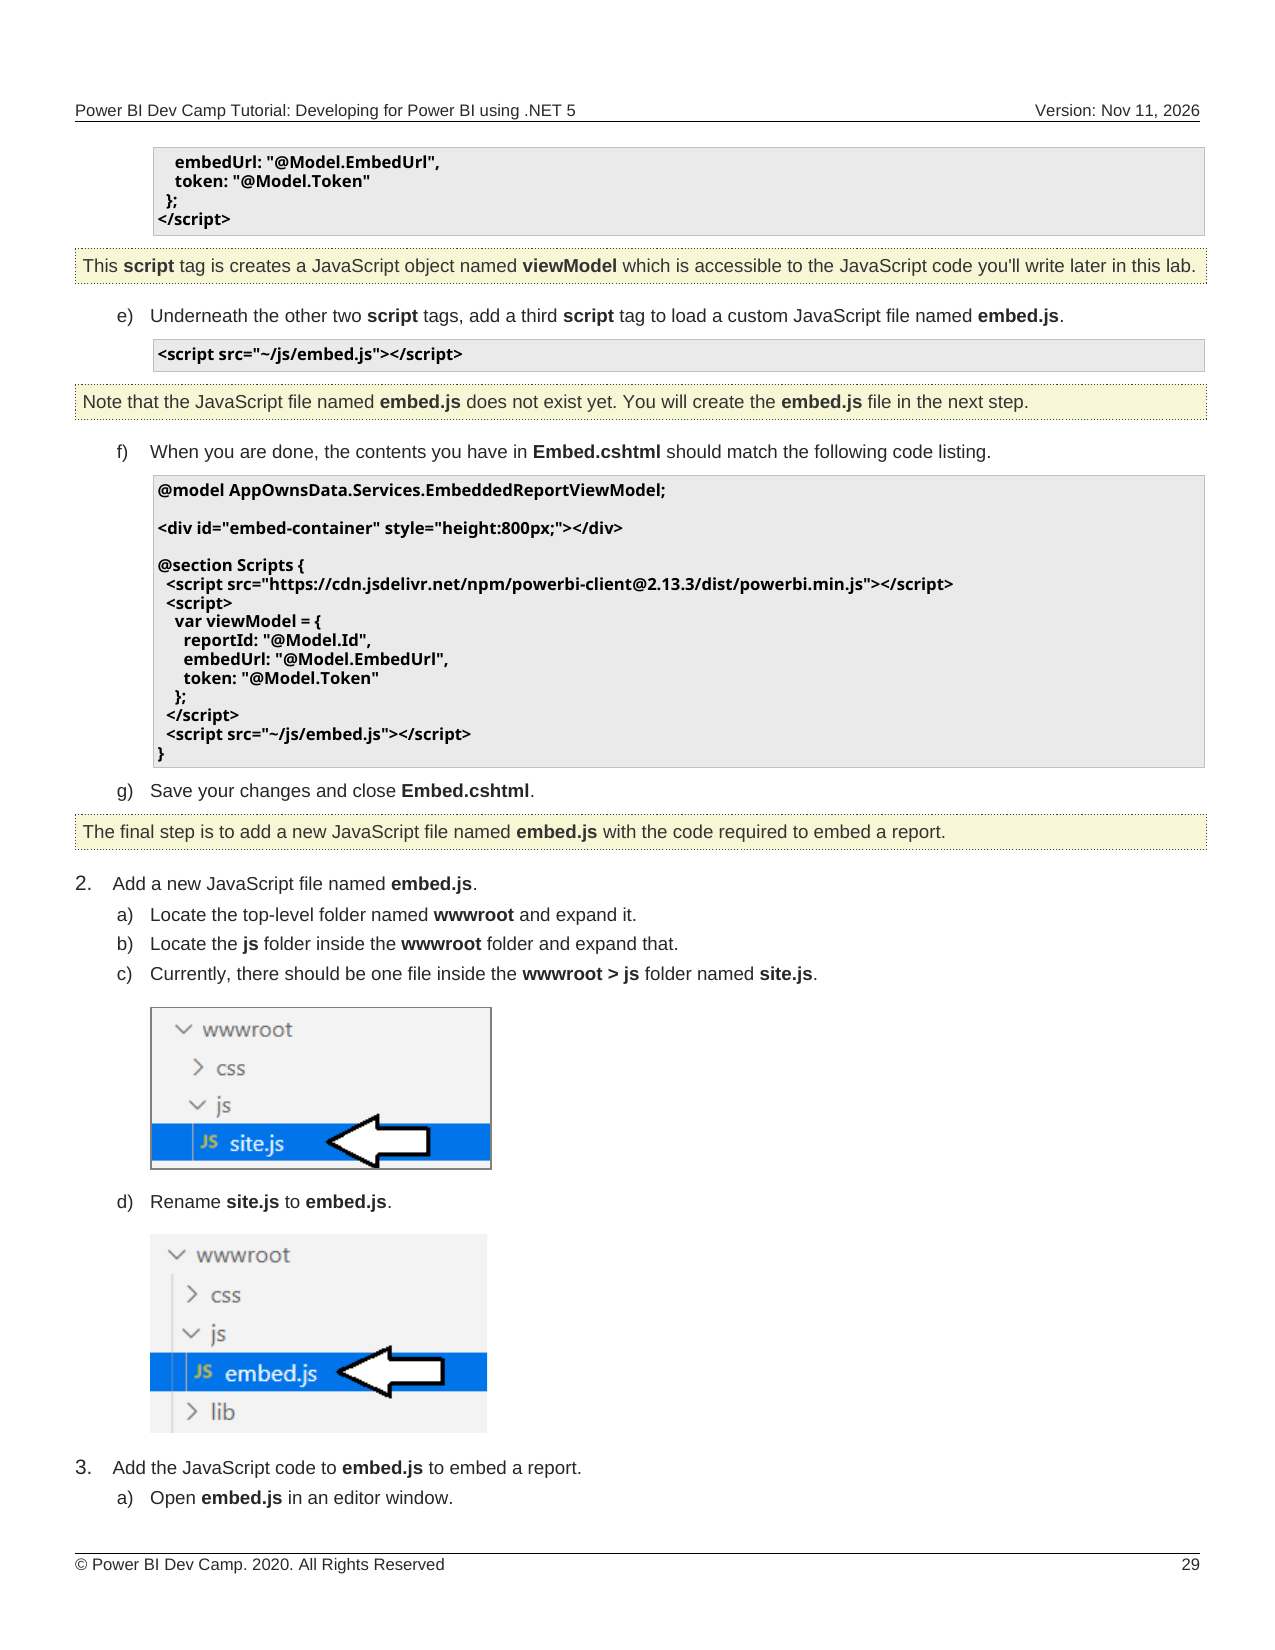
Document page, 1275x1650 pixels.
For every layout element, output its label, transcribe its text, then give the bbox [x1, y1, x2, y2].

text This script tag is creates a JavaScript object named viewModel which is accessible to the JavaScript code you'll write later in this lab. [75, 248, 1207, 284]
text embedUrl: "@Model.EmbedUrl", [154, 643, 1204, 662]
text </script> [154, 700, 1204, 718]
text @model AppOwnsData.Services.EmbeddedReportViewModel; [154, 476, 1204, 493]
text } [154, 737, 1204, 767]
text <script> [154, 587, 1204, 606]
text Rename site.js to embed.js. [117, 1191, 1200, 1213]
text reportId: "@Model.Id", [154, 625, 1204, 643]
text @section Scripts { [154, 550, 1204, 568]
text embedUrl: "@Model.EmbedUrl", [154, 148, 1204, 166]
text Locate the top-level folder named wwwroot and expand it. [117, 903, 1200, 925]
text The final step is to add a new JavaScript file named embed.js with the code required to embed a report. [75, 814, 1207, 850]
text <script src="https://cdn.jsdelivr.net/npm/powerbi-client@2.13.3/dist/powerbi.min.js"></script> [154, 568, 1204, 587]
text Add the JavaScript code to embed.js to embed a report. [75, 1454, 1200, 1478]
text Underneath the other two script tags, add a third script tag to load a custom JavaScript file named embed.js. [117, 305, 1200, 326]
text <script src="~/js/embed.js"></script> [154, 718, 1204, 737]
text }; [154, 681, 1204, 700]
text var viewModel = { [154, 606, 1204, 625]
picture [150, 1234, 488, 1433]
text Save your changes and close Embed.cshtml. [117, 780, 1200, 802]
text </script> [154, 203, 1204, 235]
text <div id="embed-container" style="height:800px;"></div> [154, 512, 1204, 531]
text When you are done, the contents you have in Embed.cshtml should match the following code listing. [117, 441, 1200, 462]
text Note that the JavaScript file named embed.js does not exist yet. You will create the embed.js file in the next step. [75, 384, 1207, 420]
text token: "@Model.Token" [154, 662, 1204, 681]
text Currently, there should be one file inside the wwwroot > js folder named site.js. [117, 963, 1200, 985]
picture [152, 1008, 490, 1168]
text token: "@Model.Token" [154, 166, 1204, 184]
text <script src="~/js/embed.js"></script> [154, 340, 1204, 371]
text Open embed.js in an editor window. [117, 1487, 1200, 1508]
text }; [154, 184, 1204, 203]
text Add a new JavaScript file named embed.js. [75, 871, 1200, 895]
text Locate the js folder inside the wwwroot folder and expand that. [117, 933, 1200, 955]
